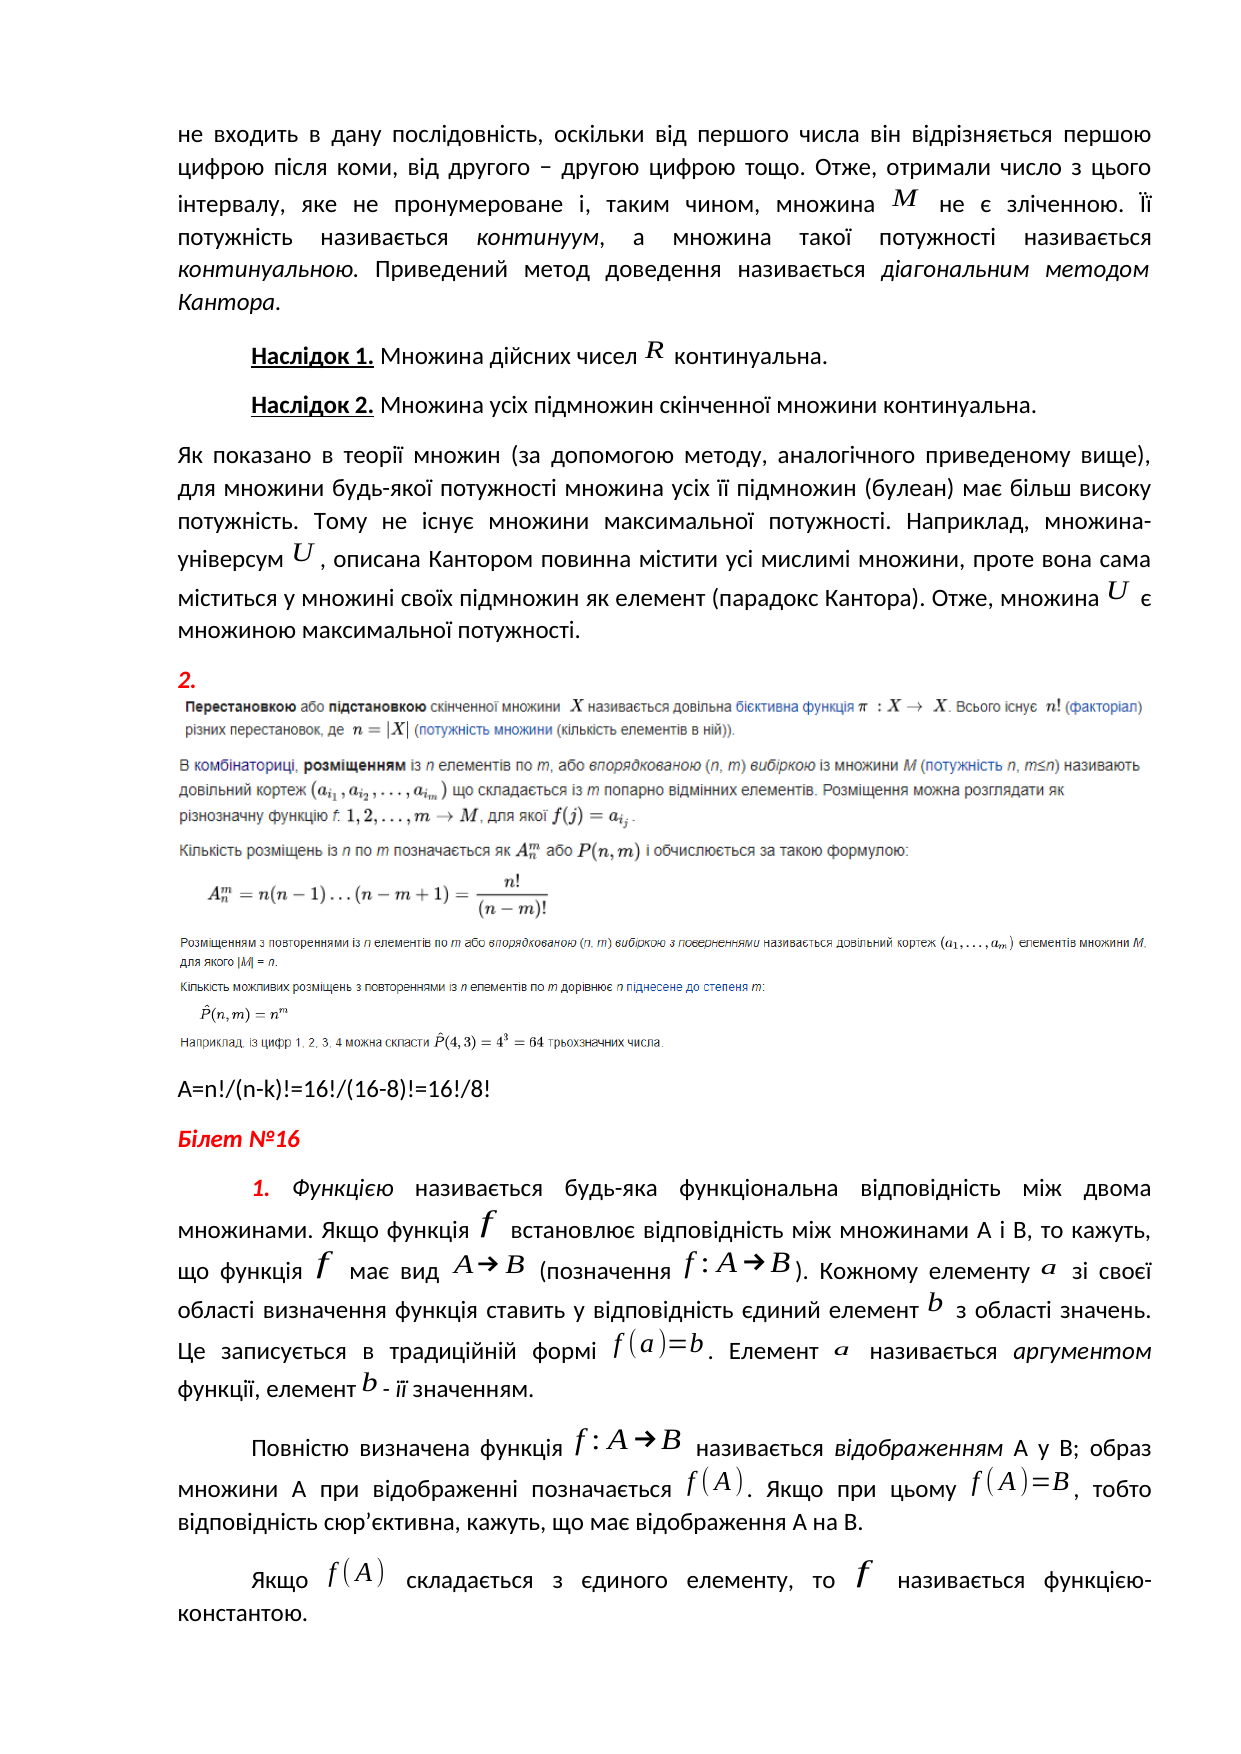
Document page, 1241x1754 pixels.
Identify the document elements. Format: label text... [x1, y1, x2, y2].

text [177, 118, 1152, 317]
text Повністю визначена функція називається відображенням А у В; образ множини А при відображенні позначається . Якщо при цьому , тобто відповідність сюр’єктивна, кажуть, що має відображення А на В. [177, 1423, 1152, 1537]
picture [177, 694, 1152, 744]
text Білет №16 [177, 1123, 1152, 1153]
text Як показано в теорії множин (за допомогою методу, аналогічного приведеному вище), для множини будь-якої потужності множина усіх її підмножин (булеан) має більш високу потужність. Тому не існує множини максимальної потужності. Наприклад, множина-універсум , описана Кантором повинна містити усі мислимі множини, проте вона сама міститься у множині своїх підмножин як елемент (парадокс Кантора). Отже, множина є множиною максимальної потужності. [177, 439, 1152, 645]
text 2. [177, 664, 1152, 694]
text Якщо складається з єдиного елементу, то називається функцією-константою. [177, 1556, 1152, 1628]
picture [177, 933, 1152, 1061]
text Наслідок 1. Множина дійсних чисел континуальна. [177, 336, 1152, 371]
text Наслідок 2. Множина усіх підмножин скінченної множини континуальна. [177, 389, 1152, 420]
text 1. Функцією називається будь-яка функціональна відповідність між двома множинами. Якщо функція встановлює відповідність між множинами А і В, то кажуть, що функція має вид (позначення ). Кожному елементу зі своєї області визначення функція ставить у відповідність єдиний елемент з області значень. Це записується в традиційній формі . Елемент називається аргументом функції, елемент - її значенням. [177, 1172, 1152, 1404]
picture [177, 756, 1152, 922]
text А=n!/(n-k)!=16!/(16-8)!=16!/8! [177, 1073, 1152, 1104]
